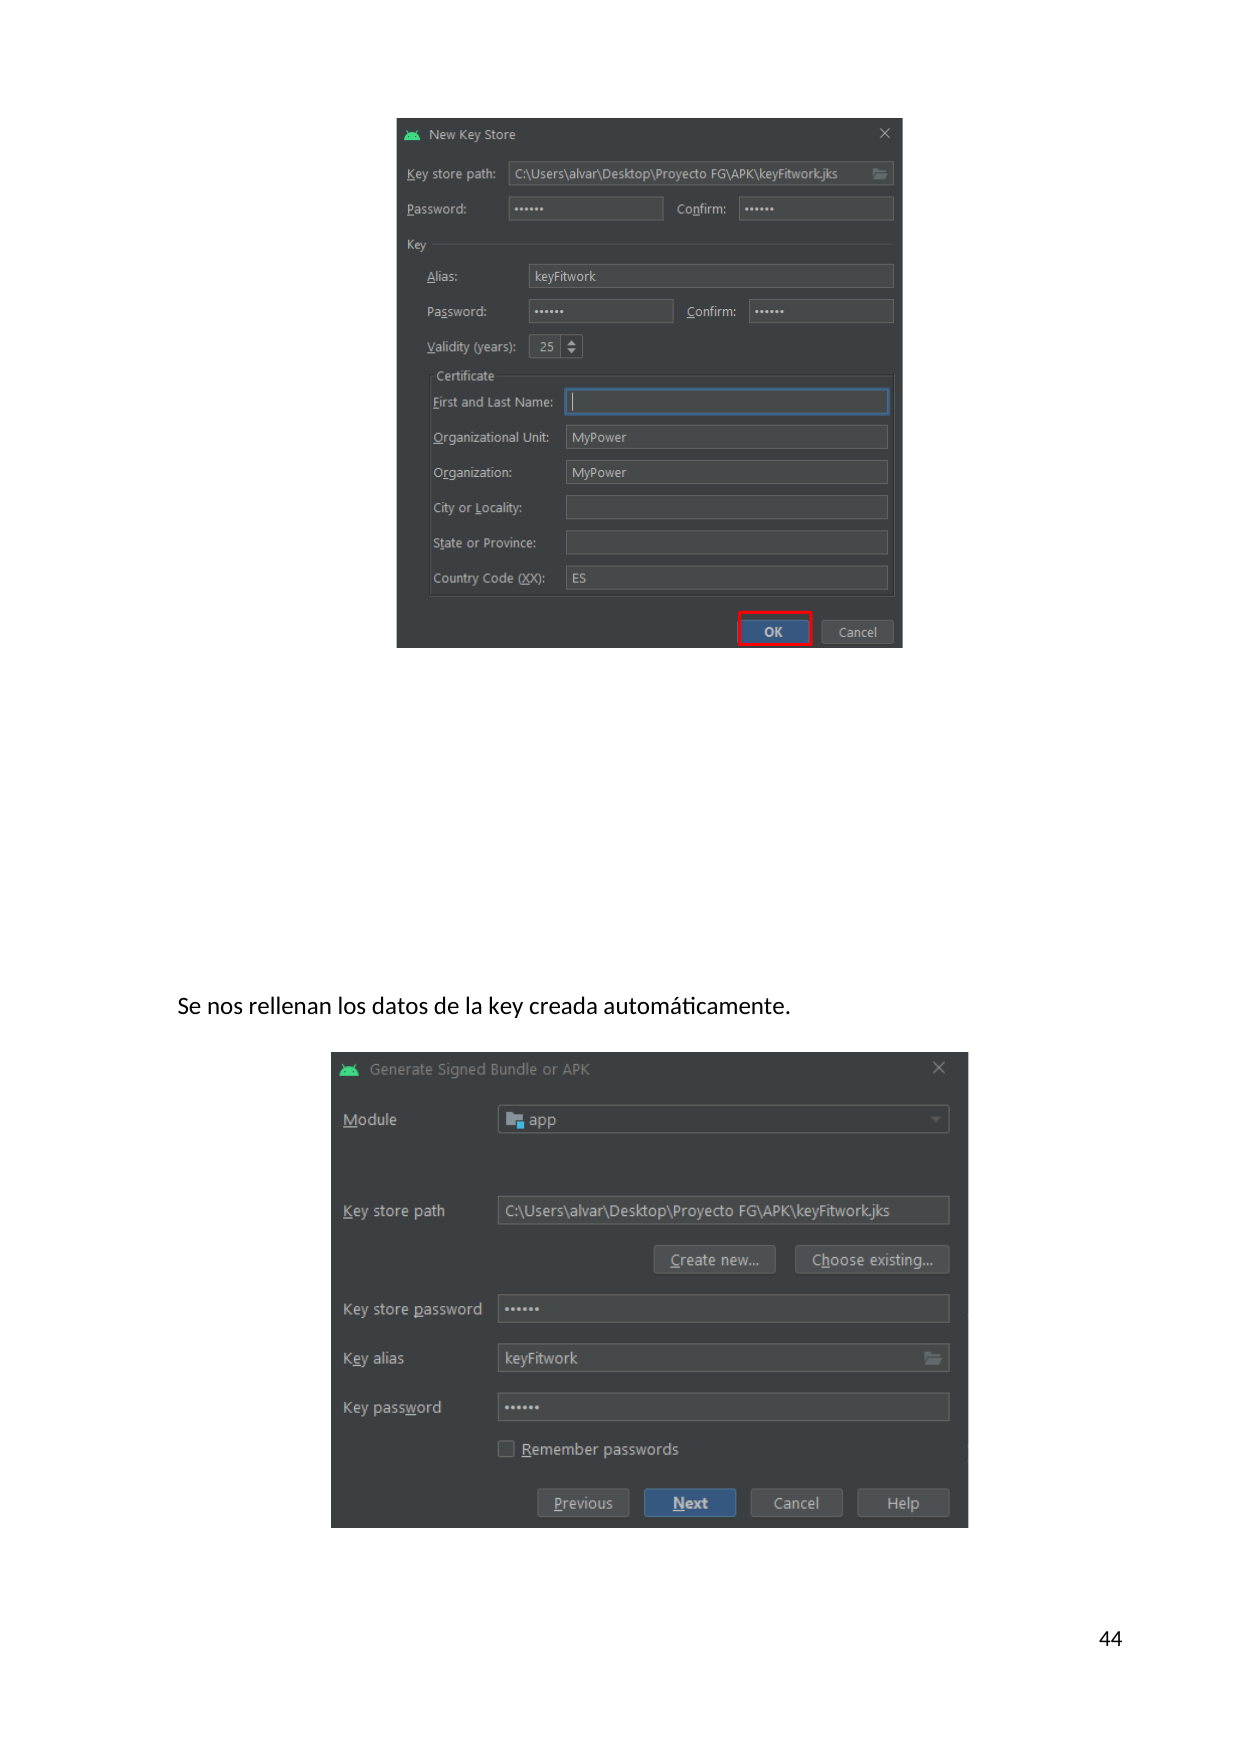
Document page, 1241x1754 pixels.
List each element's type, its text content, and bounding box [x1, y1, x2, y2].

picture [331, 1052, 969, 1528]
picture [396, 118, 903, 648]
text Se nos rellenan los datos de la key creada automáticamente. [177, 990, 1122, 1021]
